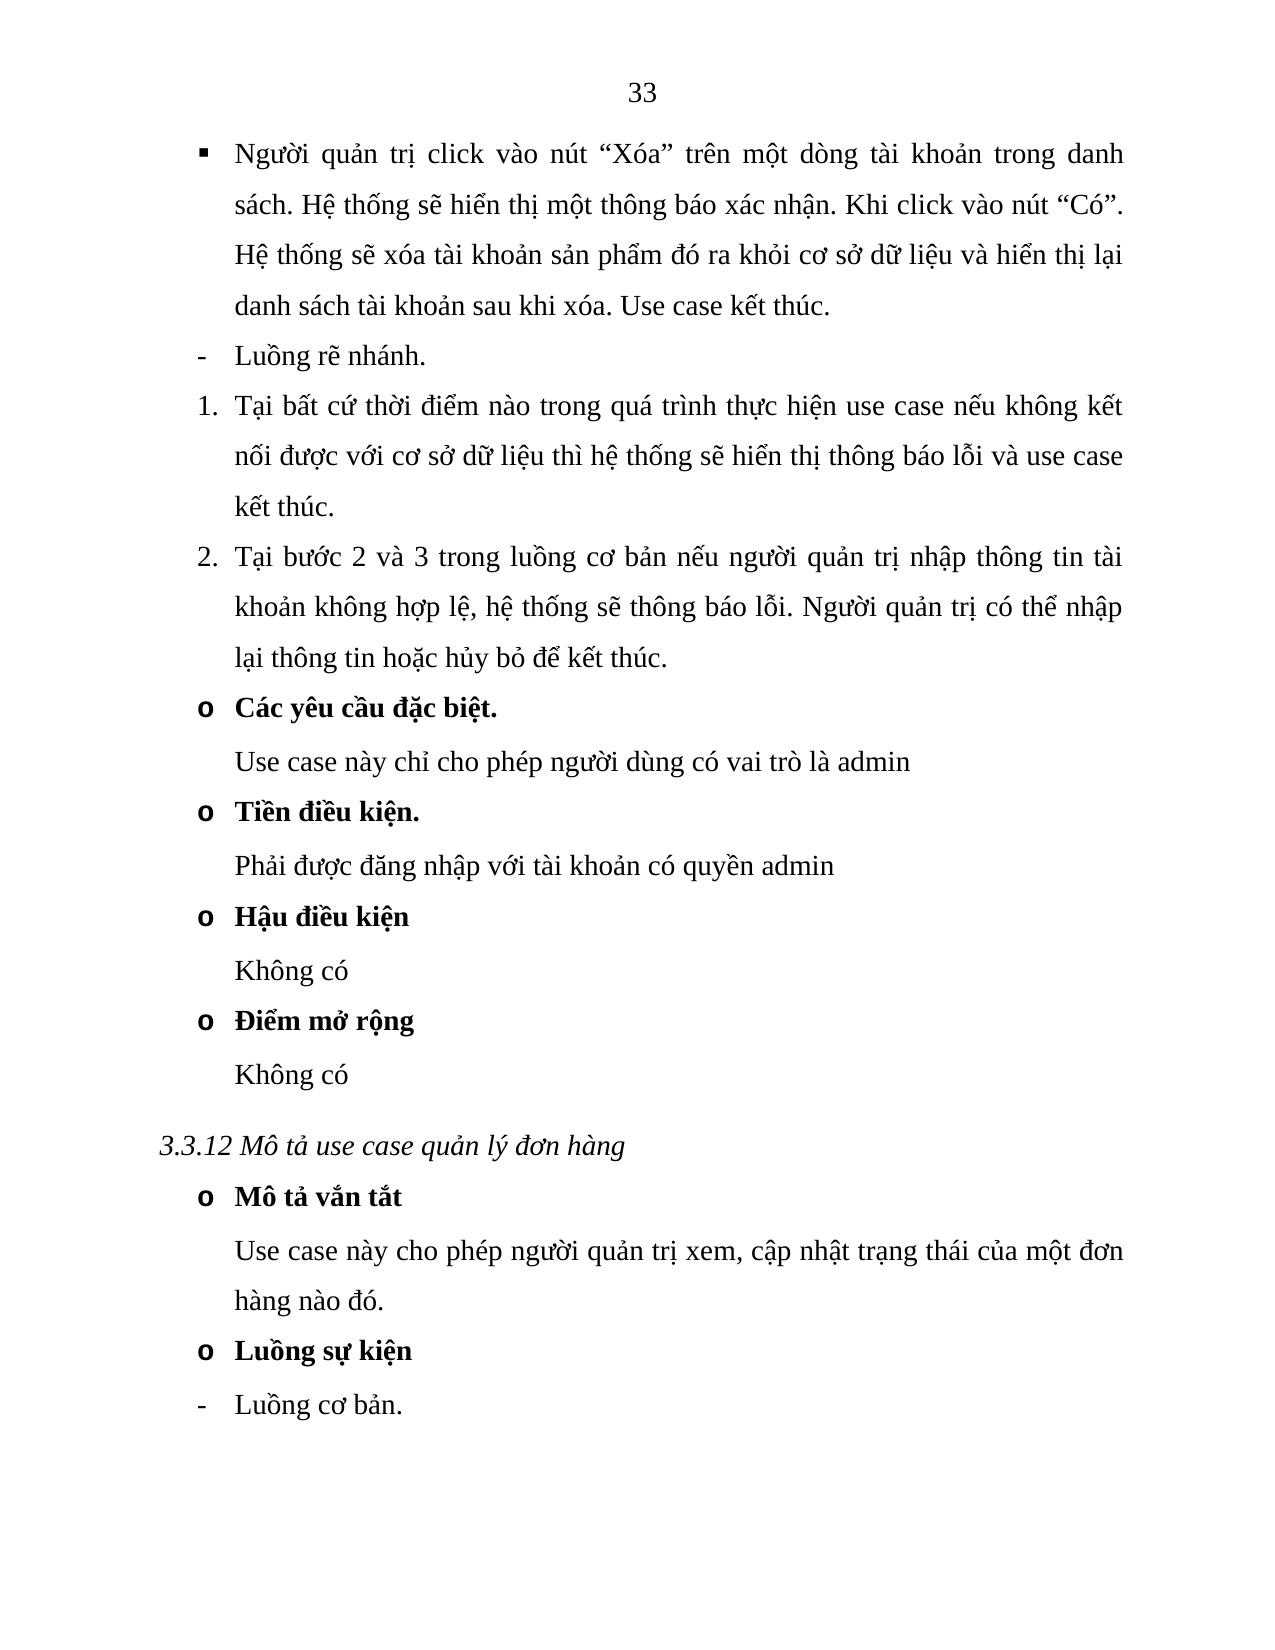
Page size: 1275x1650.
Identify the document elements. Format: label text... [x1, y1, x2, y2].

list Luồng rẽ nhánh. [197, 338, 1125, 371]
text Không có [234, 953, 1125, 986]
list Luồng cơ bản. [197, 1387, 1125, 1421]
list Mô tả vắn tắt [197, 1179, 1125, 1215]
list Điểm mở rộng [197, 1003, 1125, 1039]
text Use case này chỉ cho phép người dùng có vai trò là admin [234, 744, 1125, 778]
subtitle 3.3.12 Mô tả use case quản lý đơn hàng [159, 1128, 1125, 1162]
text Không có [234, 1057, 1125, 1091]
text Phải được đăng nhập với tài khoản có quyền admin [234, 848, 1125, 882]
list Tại bước 2 và 3 trong luồng cơ bản nếu người quản trị nhập thông tin tài khoản không hợp lệ, hệ thống sẽ thông báo lỗi. Người quản trị có thể nhập lại thông tin hoặc hủy bỏ để kết thúc. [197, 539, 1125, 673]
list Người quản trị click vào nút “Xóa” trên một dòng tài khoản trong danh sách. Hệ thống sẽ hiển thị một thông báo xác nhận. Khi click vào nút “Có”. Hệ thống sẽ xóa tài khoản sản phẩm đó ra khỏi cơ sở dữ liệu và hiển thị lại danh sách tài khoản sau khi xóa. Use case kết thúc. [197, 137, 1125, 321]
text Use case này cho phép người quản trị xem, cập nhật trạng thái của một đơn hàng nào đó. [234, 1233, 1125, 1317]
list Luồng sự kiện [197, 1333, 1125, 1369]
list Tiền điều kiện. [197, 794, 1125, 831]
list Hậu điều kiện [197, 899, 1125, 935]
list Các yêu cầu đặc biệt. [197, 690, 1125, 726]
list Tại bất cứ thời điểm nào trong quá trình thực hiện use case nếu không kết nối được với cơ sở dữ liệu thì hệ thống sẽ hiển thị thông báo lỗi và use case kết thúc. [197, 388, 1125, 522]
